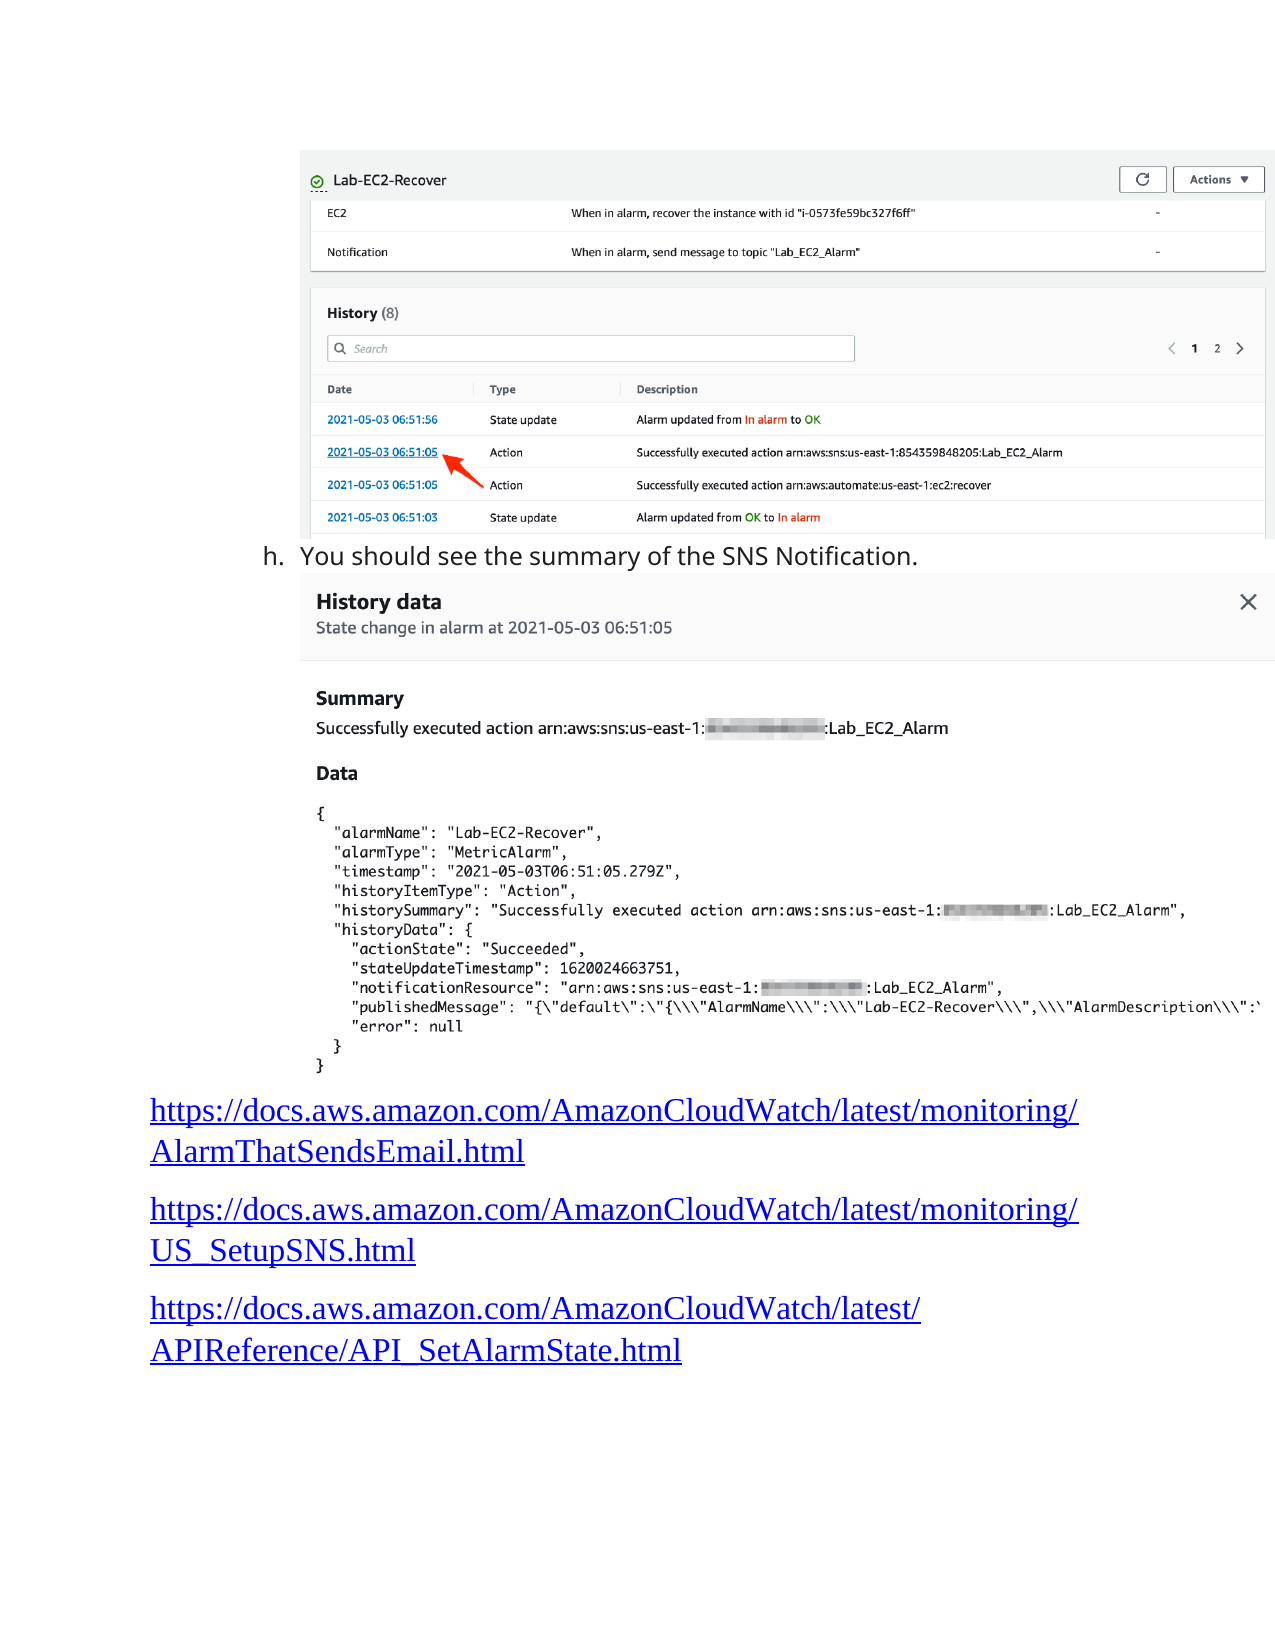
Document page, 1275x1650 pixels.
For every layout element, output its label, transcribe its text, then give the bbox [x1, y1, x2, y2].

text https://docs.aws.amazon.com/AmazonCloudWatch/latest/monitoring/AlarmThatSendsEmail.html [150, 1090, 1125, 1169]
text https://docs.aws.amazon.com/AmazonCloudWatch/latest/APIReference/API_SetAlarmState.html [150, 1288, 1125, 1368]
picture [300, 150, 1275, 539]
text https://docs.aws.amazon.com/AmazonCloudWatch/latest/monitoring/US_SetupSNS.html [150, 1189, 1125, 1269]
picture [300, 573, 1275, 1090]
list You should see the summary of the SNS Notification. [262, 539, 1125, 573]
